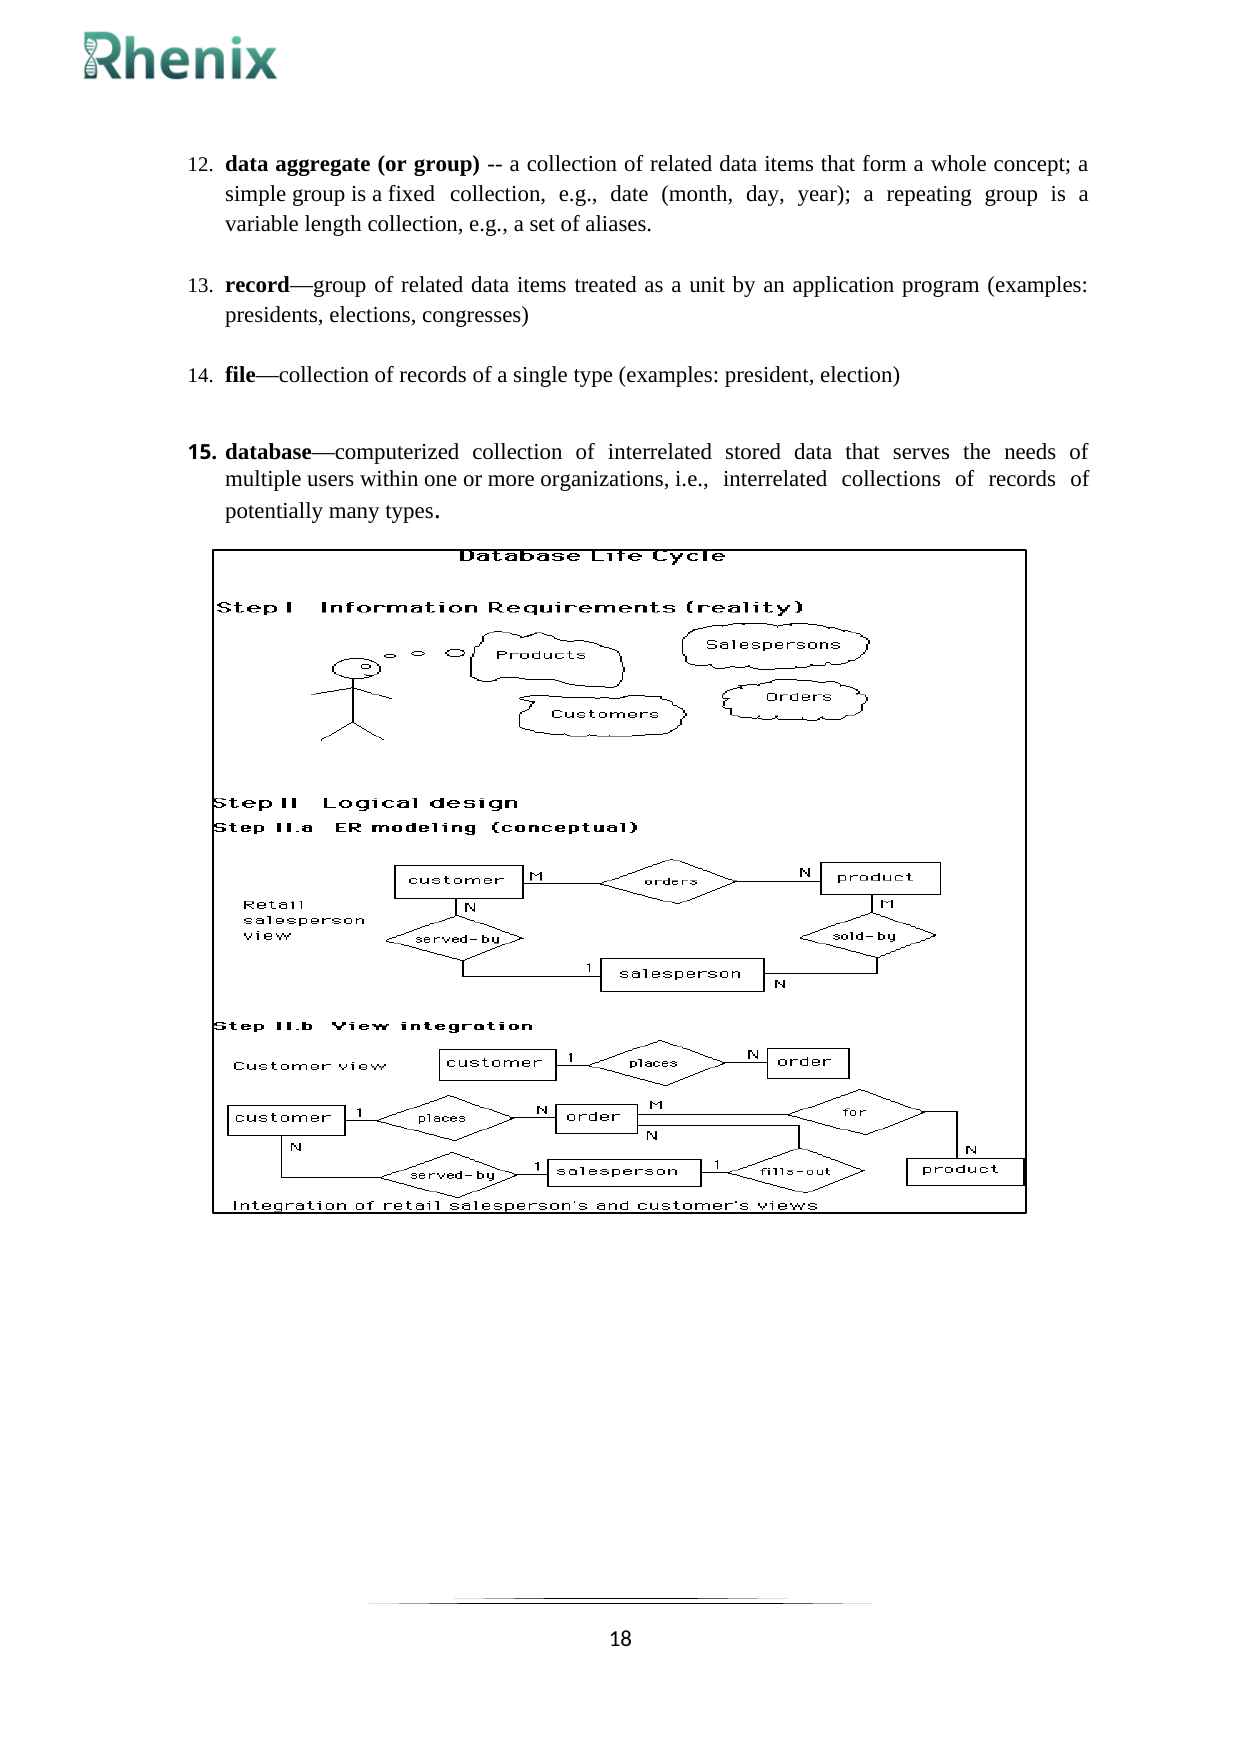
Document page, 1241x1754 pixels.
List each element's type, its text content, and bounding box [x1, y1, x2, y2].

list data aggregate (or group) -- a collection of related data items that form a whole concept; a simple group is a fixed collection, e.g., date (month, day, year); a repeating group is a variable length collection, e.g., a set of aliases. [187, 150, 1090, 237]
picture [76, 23, 283, 88]
list file—collection of records of a single type (examples: president, election) [187, 361, 1090, 388]
picture [214, 551, 1025, 1212]
list database—computerized collection of interrelated stored data that serves the needs of multiple users within one or more organizations, i.e., interrelated collections of records of potentially many types. [187, 437, 1090, 526]
list record—group of related data items treated as a unit by an application program (examples: presidents, elections, congresses) [187, 271, 1090, 327]
